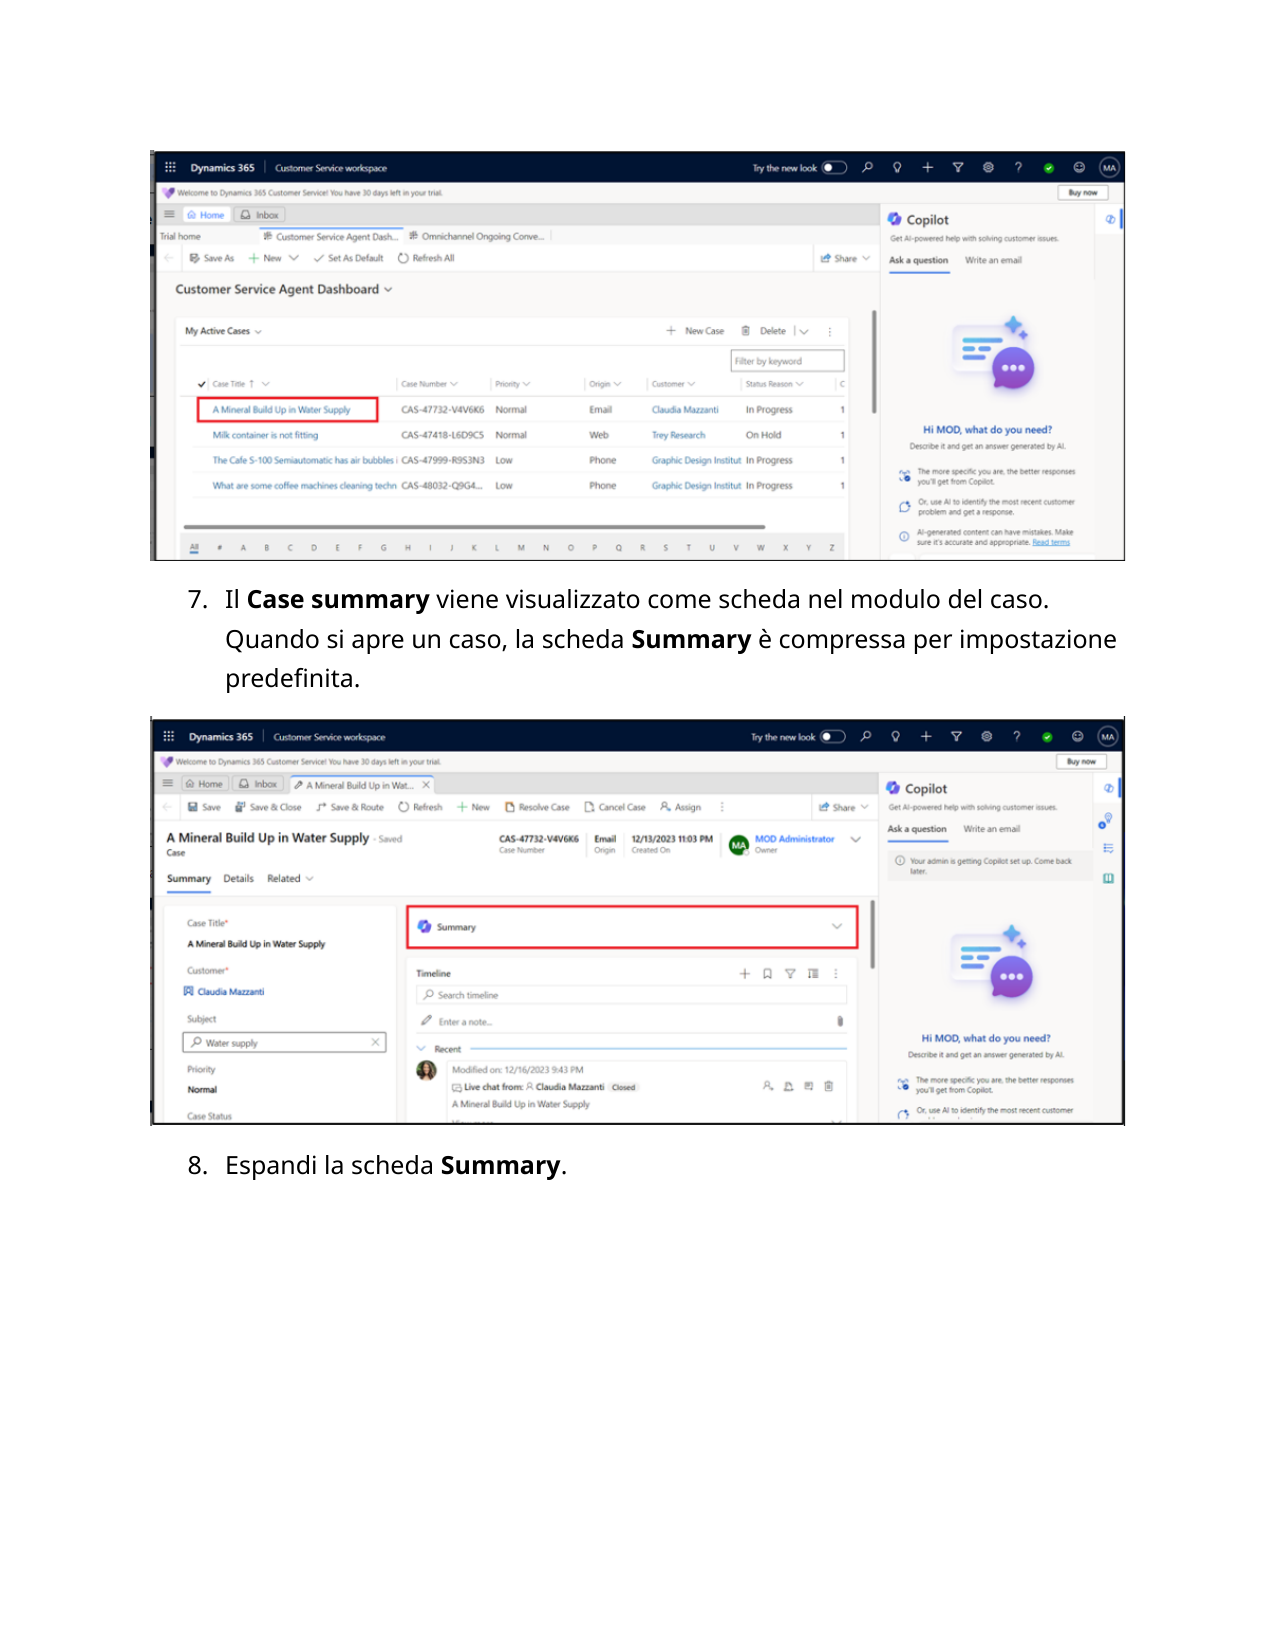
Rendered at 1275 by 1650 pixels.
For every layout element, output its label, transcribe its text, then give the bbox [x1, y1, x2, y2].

picture [150, 150, 1125, 561]
list Il Case summary viene visualizzato come scheda nel modulo del caso. Quando si apre un caso, la scheda Summary è compressa per impostazione predefinita. [187, 582, 1125, 694]
picture [150, 716, 1125, 1126]
list Espandi la scheda Summary. [187, 1147, 1125, 1182]
